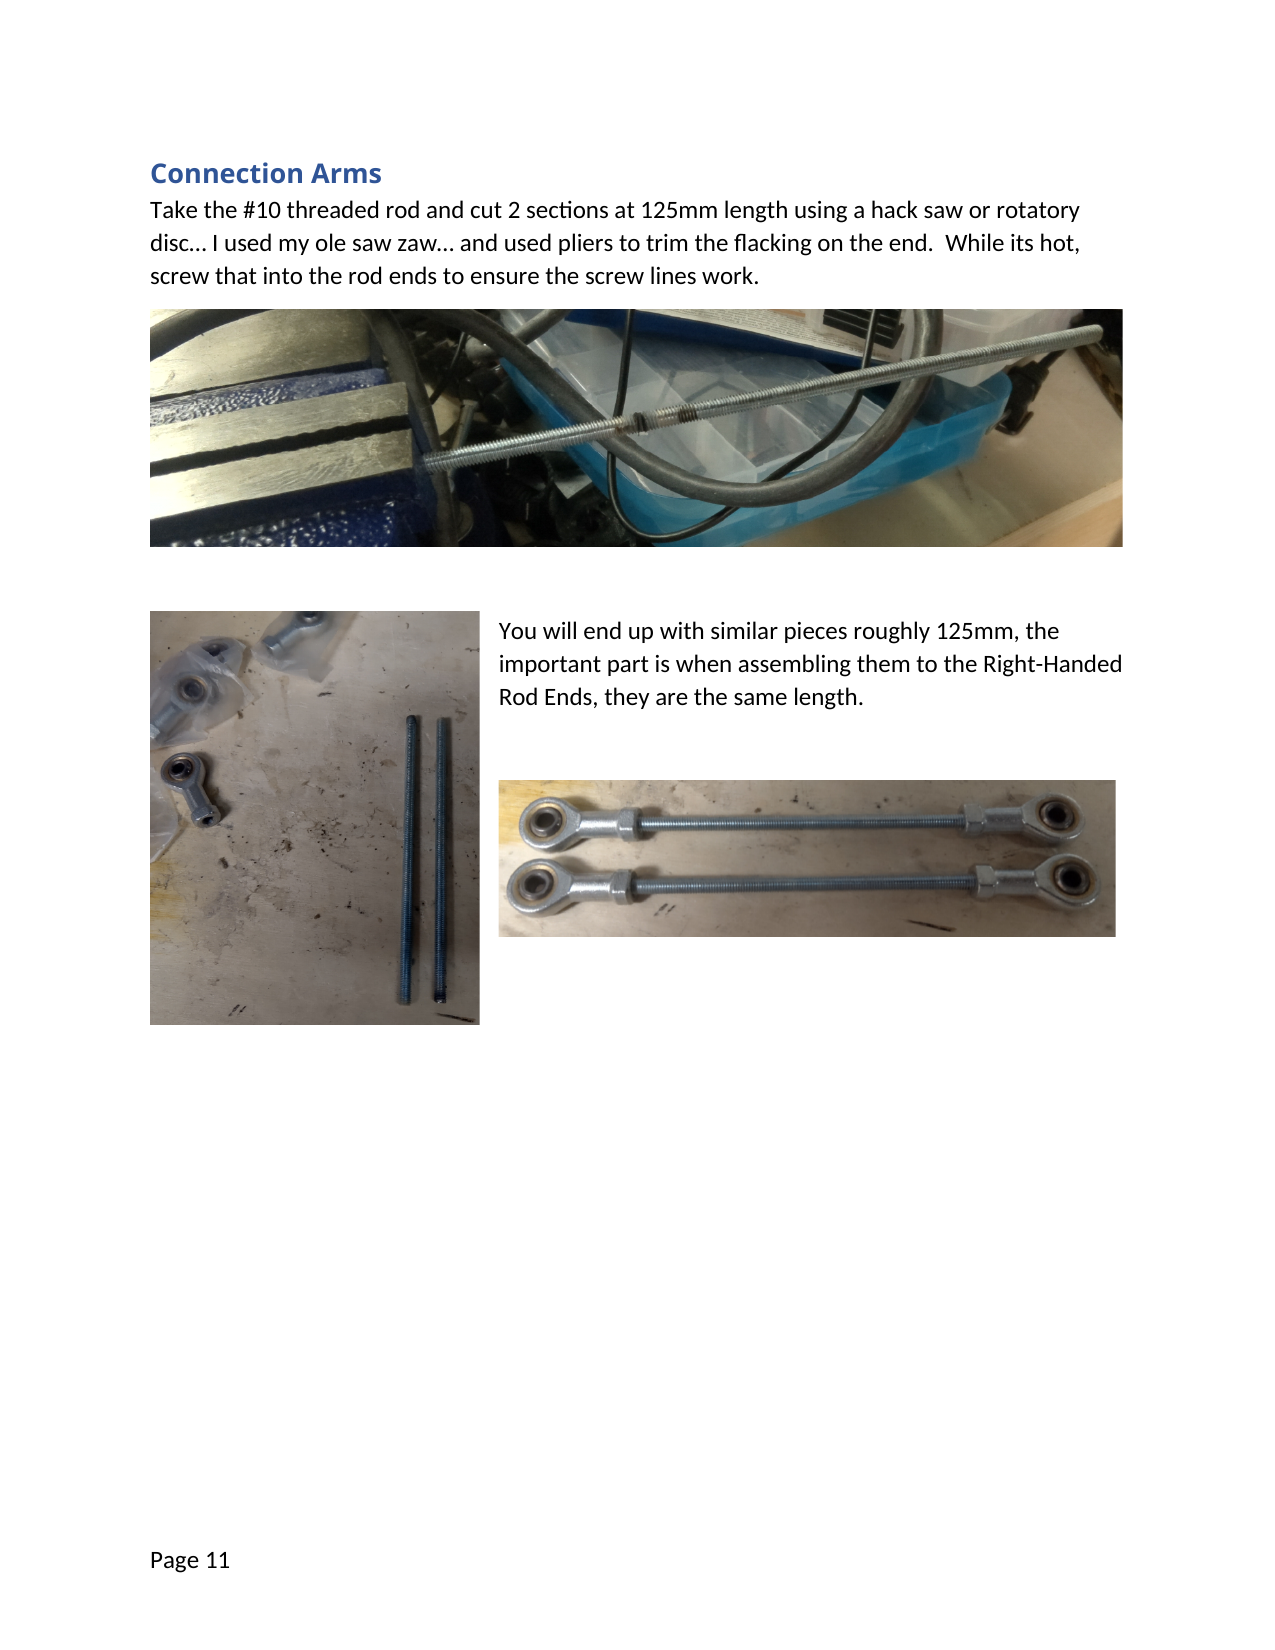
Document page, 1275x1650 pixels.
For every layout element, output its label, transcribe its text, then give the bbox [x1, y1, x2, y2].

picture [498, 780, 1116, 937]
text You will end up with similar pieces roughly 125mm, the important part is when assembling them to the Right-Handed Rod Ends, they are the same length. [480, 616, 1125, 712]
picture [150, 309, 1123, 547]
text Take the #10 threaded rod and cut 2 sections at 125mm length using a hack saw or rotatory disc… I used my ole saw zaw… and used pliers to trim the flacking on the end. While its hot, screw that into the rod ends to ensure the screw lines work. [150, 194, 1125, 290]
picture [150, 611, 480, 1025]
subtitle Connection Arms [150, 154, 1125, 191]
